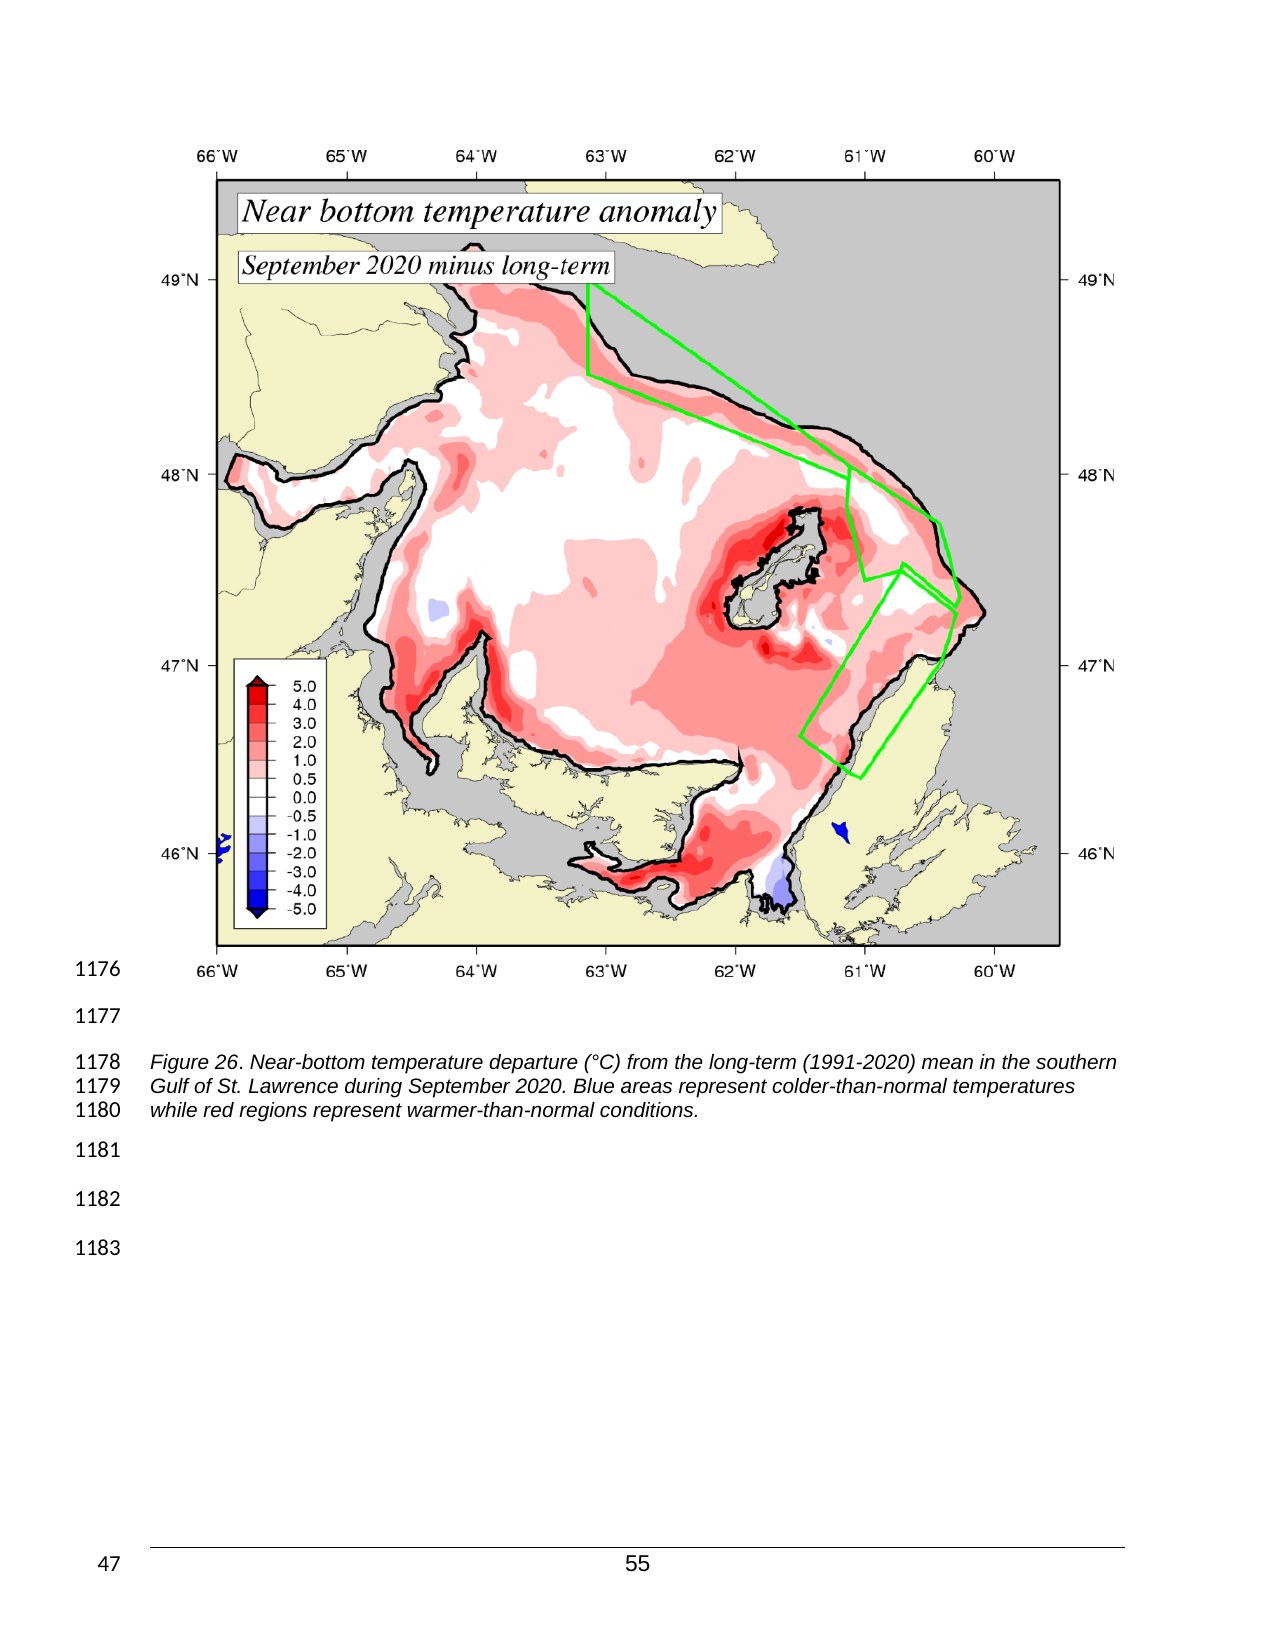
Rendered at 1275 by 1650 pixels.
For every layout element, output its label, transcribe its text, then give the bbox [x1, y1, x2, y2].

text Figure 26. Near-bottom temperature departure (°C) from the long-term (1991-2020) mean in the southern Gulf of St. Lawrence during September 2020. Blue areas represent colder-than-normal temperatures while red regions represent warmer-than-normal conditions. [150, 1050, 1125, 1122]
picture [161, 150, 1114, 977]
